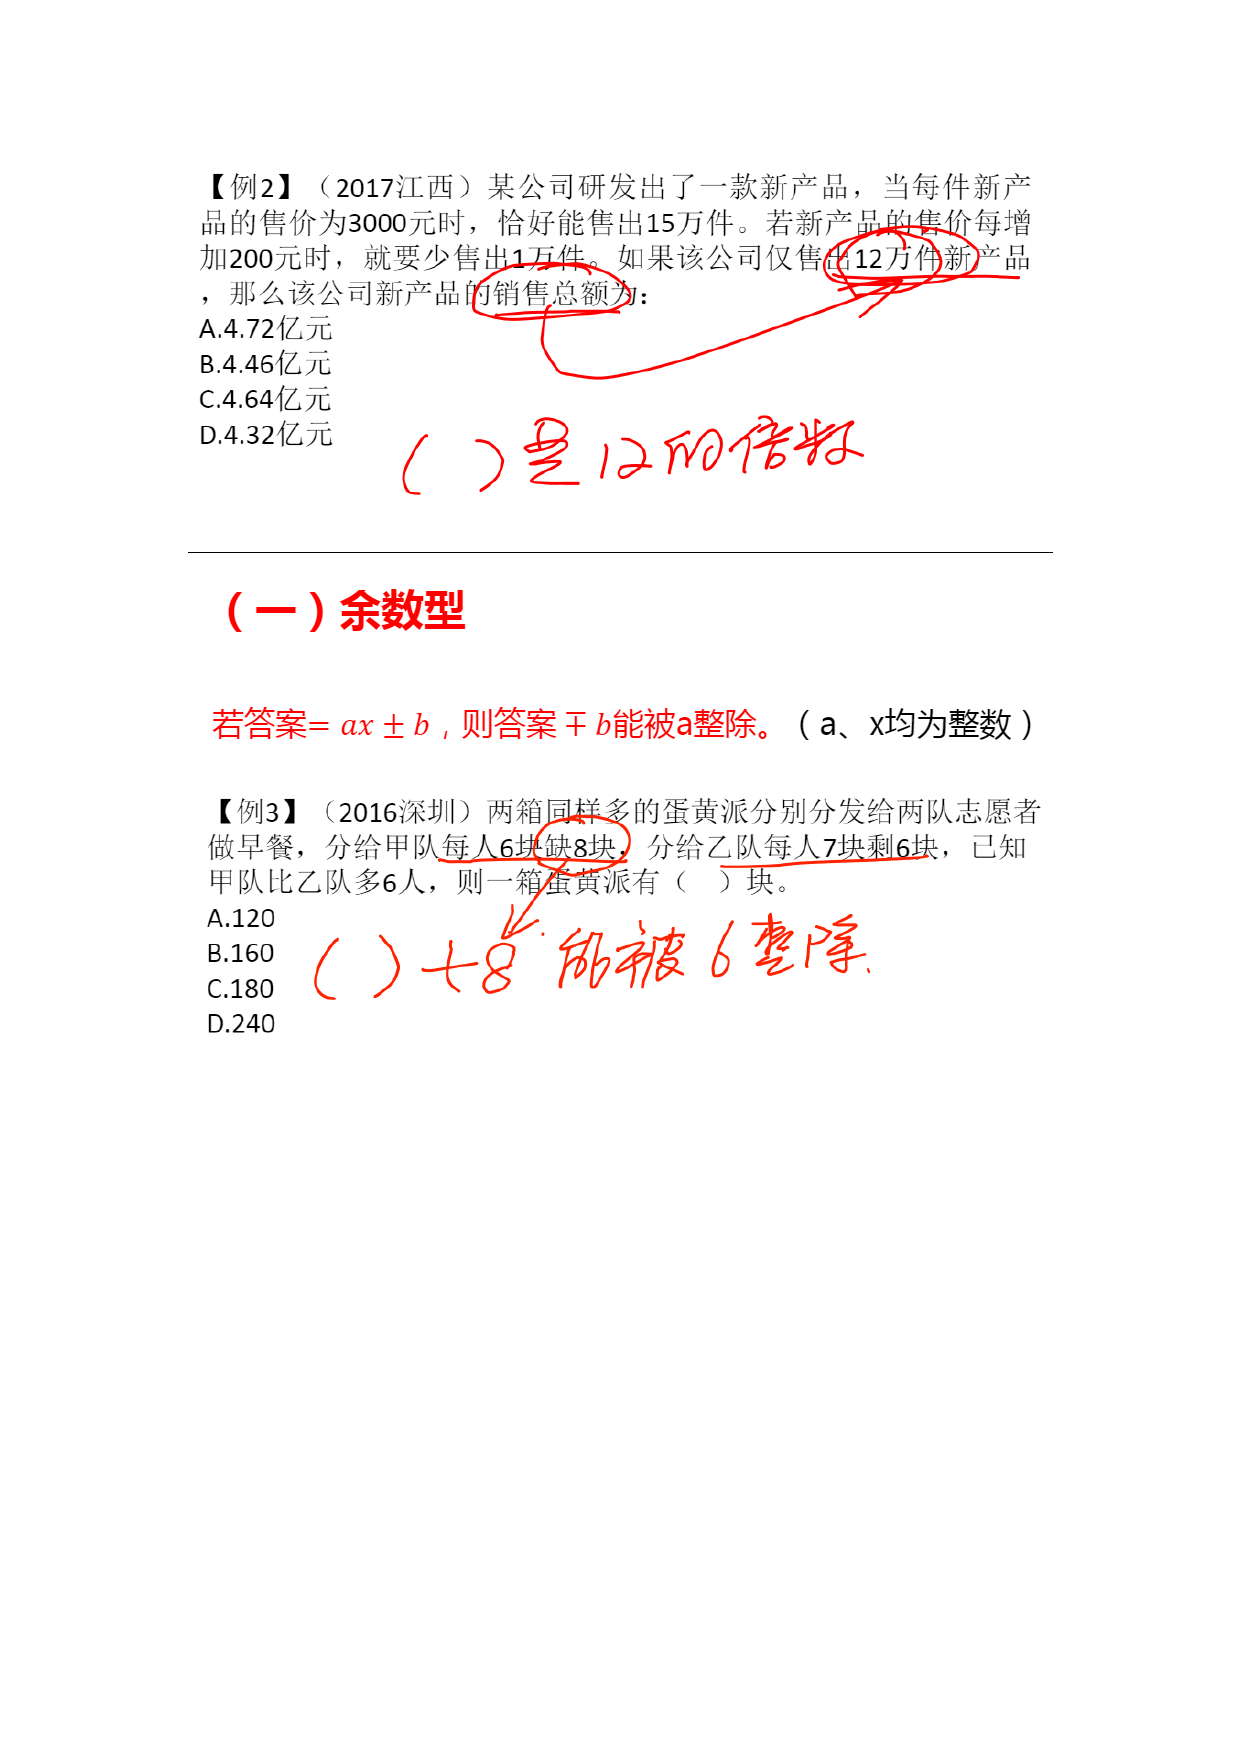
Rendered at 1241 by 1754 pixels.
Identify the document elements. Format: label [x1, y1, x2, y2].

picture [187, 585, 1052, 748]
picture [187, 780, 1053, 1044]
picture [187, 162, 1053, 504]
